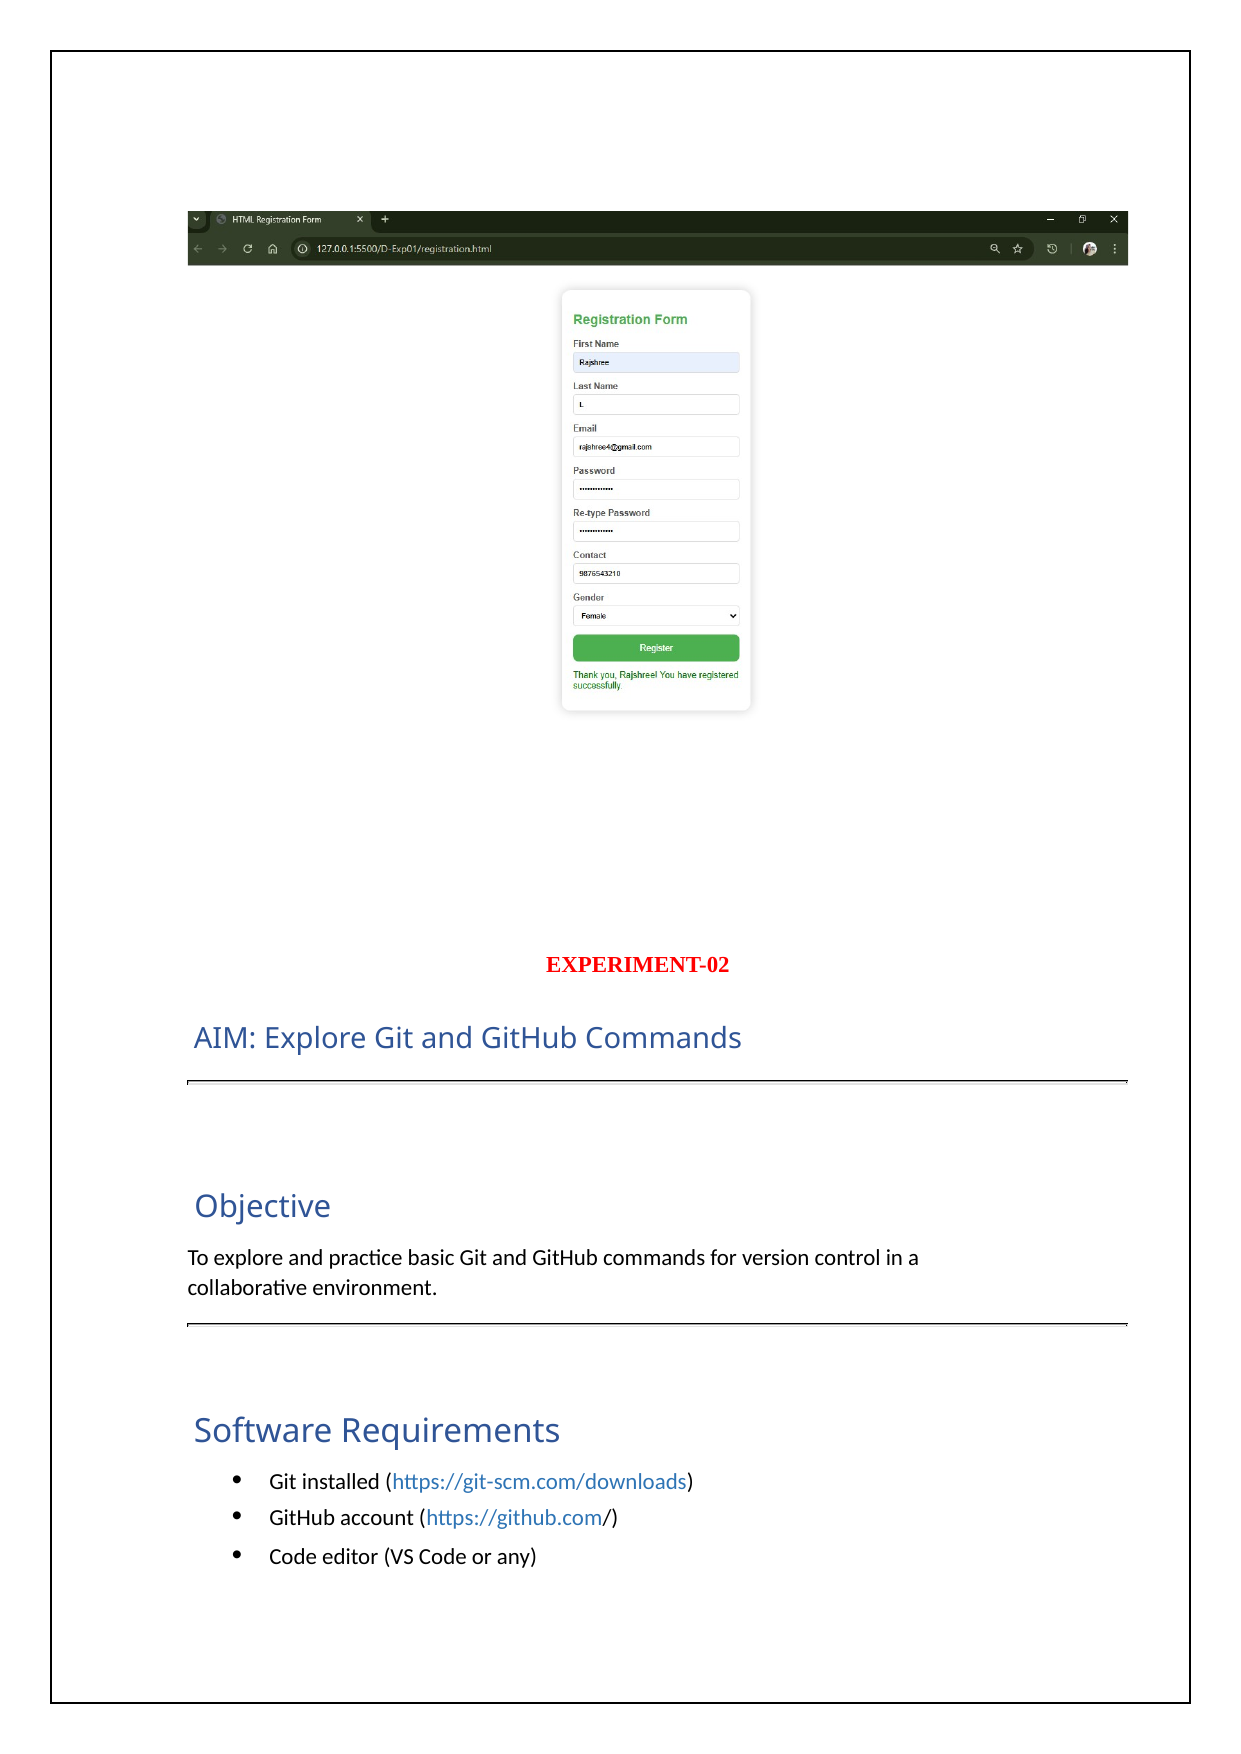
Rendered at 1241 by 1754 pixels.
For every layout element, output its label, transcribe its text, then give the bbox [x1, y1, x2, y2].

list Git installed (https://git-scm.com/downloads) [232, 1462, 966, 1496]
subtitle AIM: Explore Git and GitHub Commands [193, 1017, 1090, 1057]
subtitle Objective [194, 1184, 1090, 1227]
subtitle Software Requirements [193, 1407, 1090, 1452]
text EXPERIMENT-02 [546, 952, 1090, 978]
text To explore and practice basic Git and GitHub commands for version control in a collaborative environment. [187, 1243, 966, 1301]
picture [187, 211, 1129, 729]
list Code editor (VS Code or any) [232, 1537, 966, 1570]
list GitHub account (https://github.com/) [232, 1498, 966, 1532]
